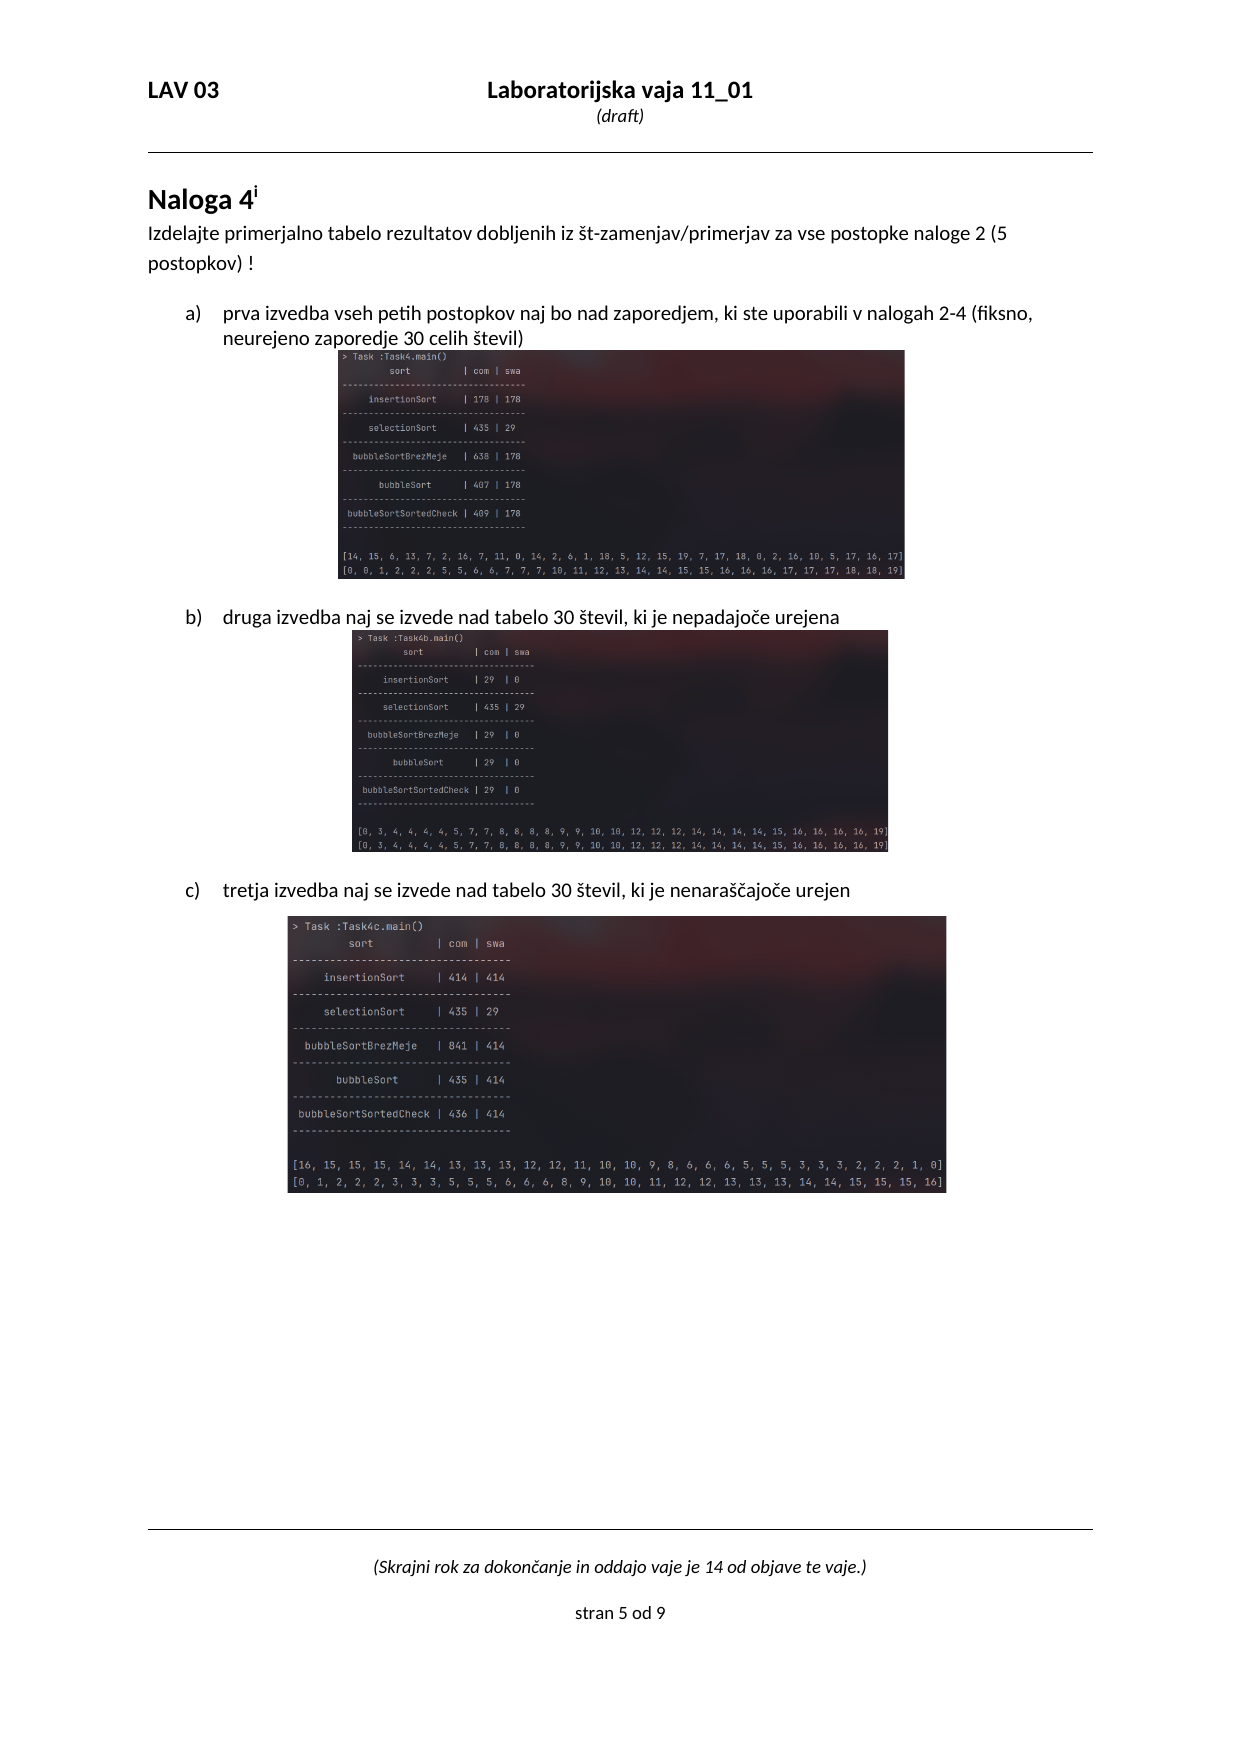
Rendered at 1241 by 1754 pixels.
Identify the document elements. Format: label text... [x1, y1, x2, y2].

picture [287, 916, 947, 1193]
list prva izvedba vseh petih postopkov naj bo nad zaporedjem, ki ste uporabili v nalogah 2-4 (fiksno, neurejeno zaporedje 30 celih števil) [185, 300, 1093, 351]
text Naloga 4 Izdelajte primerjalno tabelo rezultatov dobljenih iz št-zamenjav/primerjav za vse postopke naloge 2 (5 postopkov) ! [148, 181, 1093, 275]
list tretja izvedba naj se izvede nad tabelo 30 števil, ki je nenaraščajoče urejen [185, 877, 1093, 902]
list druga izvedba naj se izvede nad tabelo 30 števil, ki je nepadajoče urejena [185, 604, 1093, 630]
picture [338, 350, 905, 579]
picture [352, 630, 889, 852]
